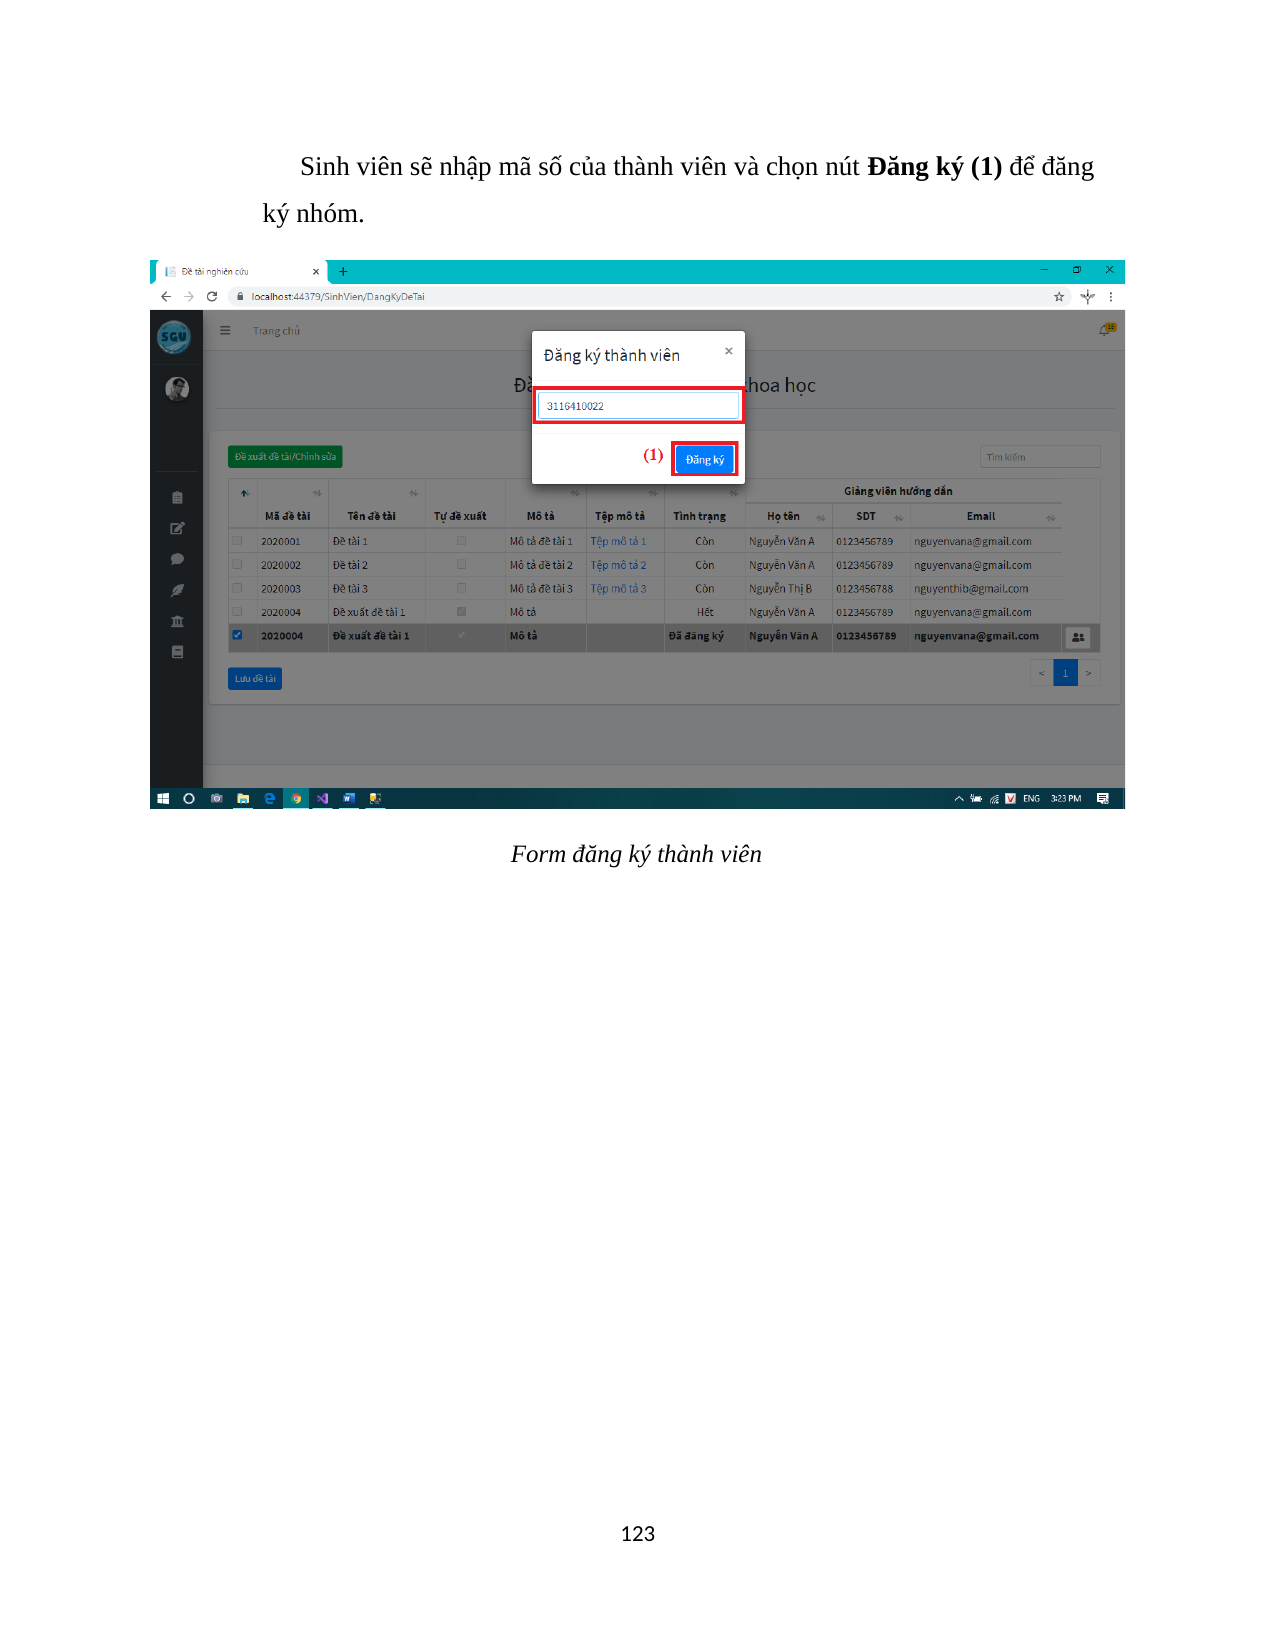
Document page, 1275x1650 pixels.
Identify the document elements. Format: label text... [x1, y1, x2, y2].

text Sinh viên sẽ nhập mã số của thành viên và chọn nút Đăng ký (1) để đăng ký nhóm. [262, 150, 1125, 228]
text Form đăng ký thành viên [150, 839, 1125, 867]
picture [150, 260, 1125, 809]
